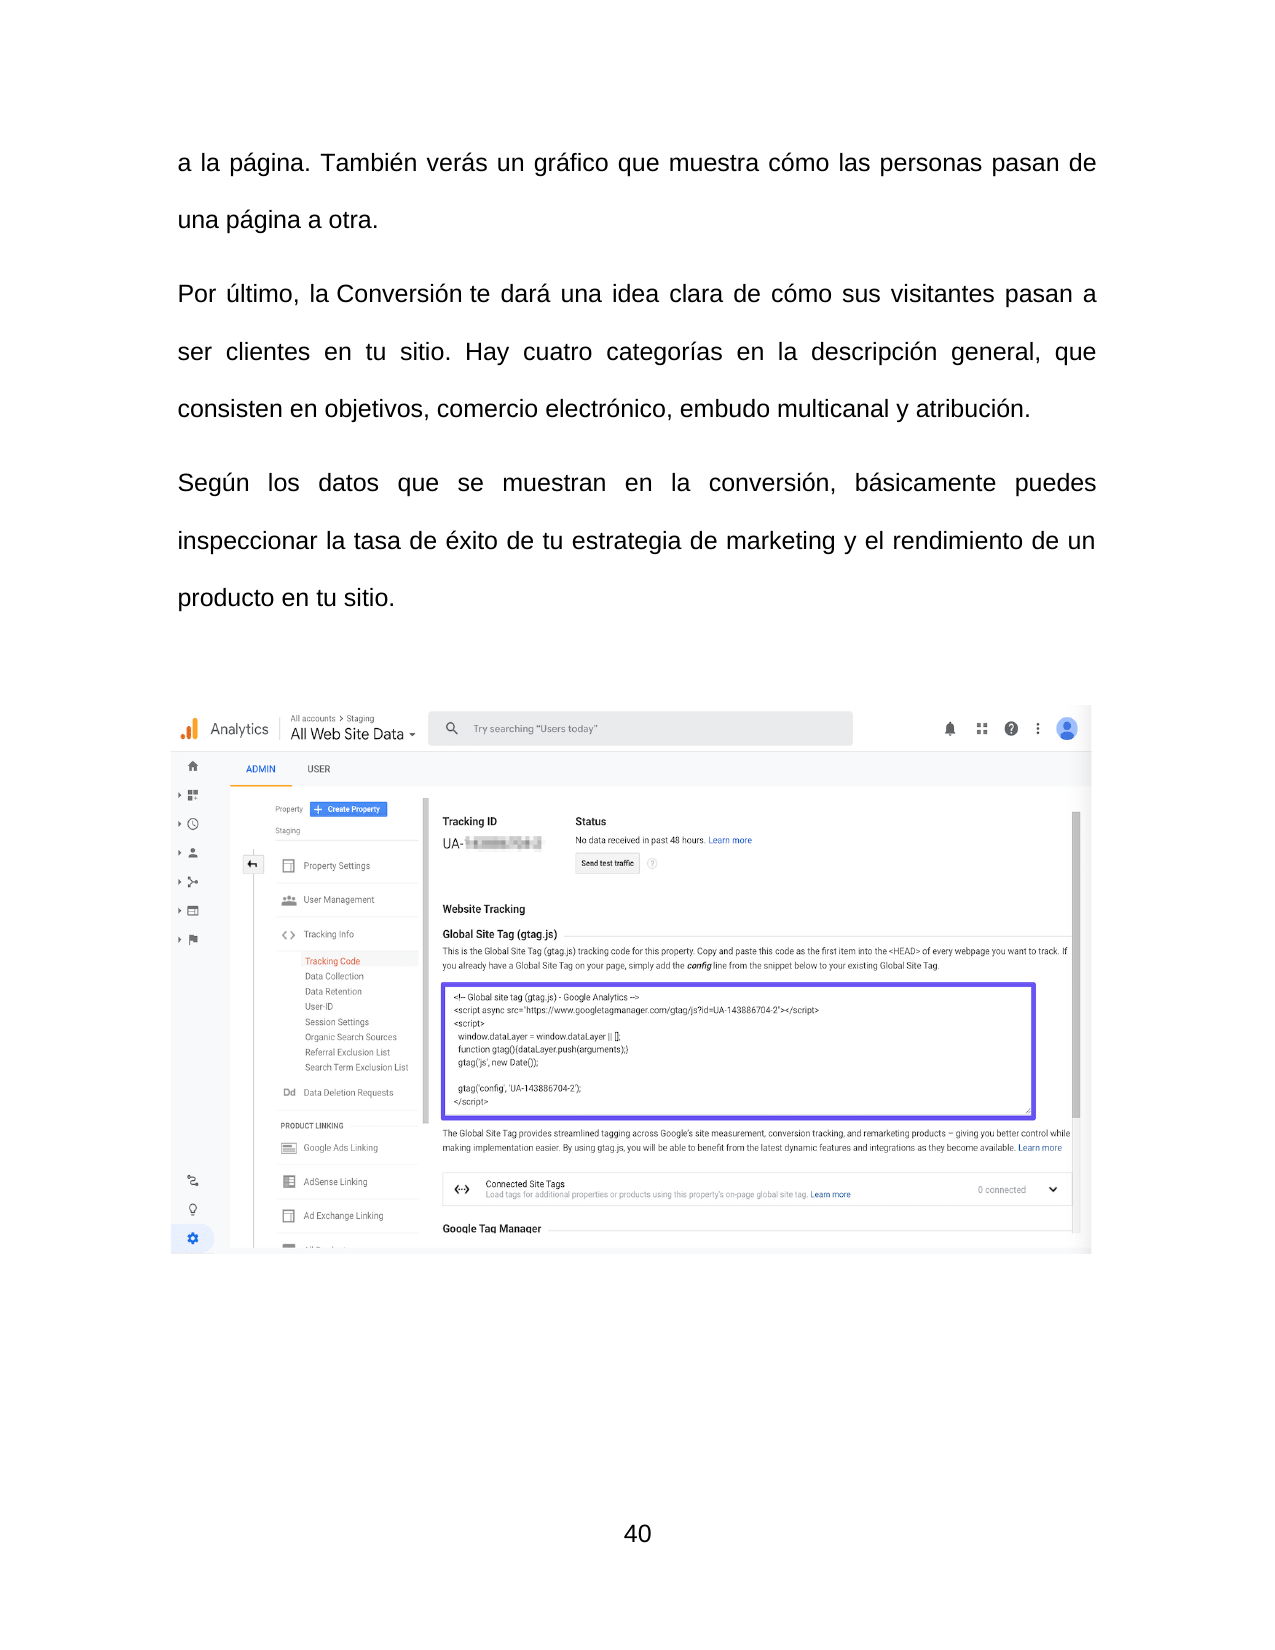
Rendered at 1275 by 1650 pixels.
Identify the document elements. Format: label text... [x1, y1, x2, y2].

text Según los datos que se muestran en la conversión, básicamente puedes inspeccionar la tasa de éxito de tu estrategia de marketing y el rendimiento de un producto en tu sitio. [177, 468, 1098, 612]
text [177, 148, 1098, 234]
text Por último, la Conversión te dará una idea clara de cómo sus visitantes pasan a ser clientes en tu sitio. Hay cuatro categorías en la descripción general, que consisten en objetivos, comercio electrónico, embudo multicanal y atribución. [177, 279, 1098, 423]
picture [170, 705, 1092, 1254]
